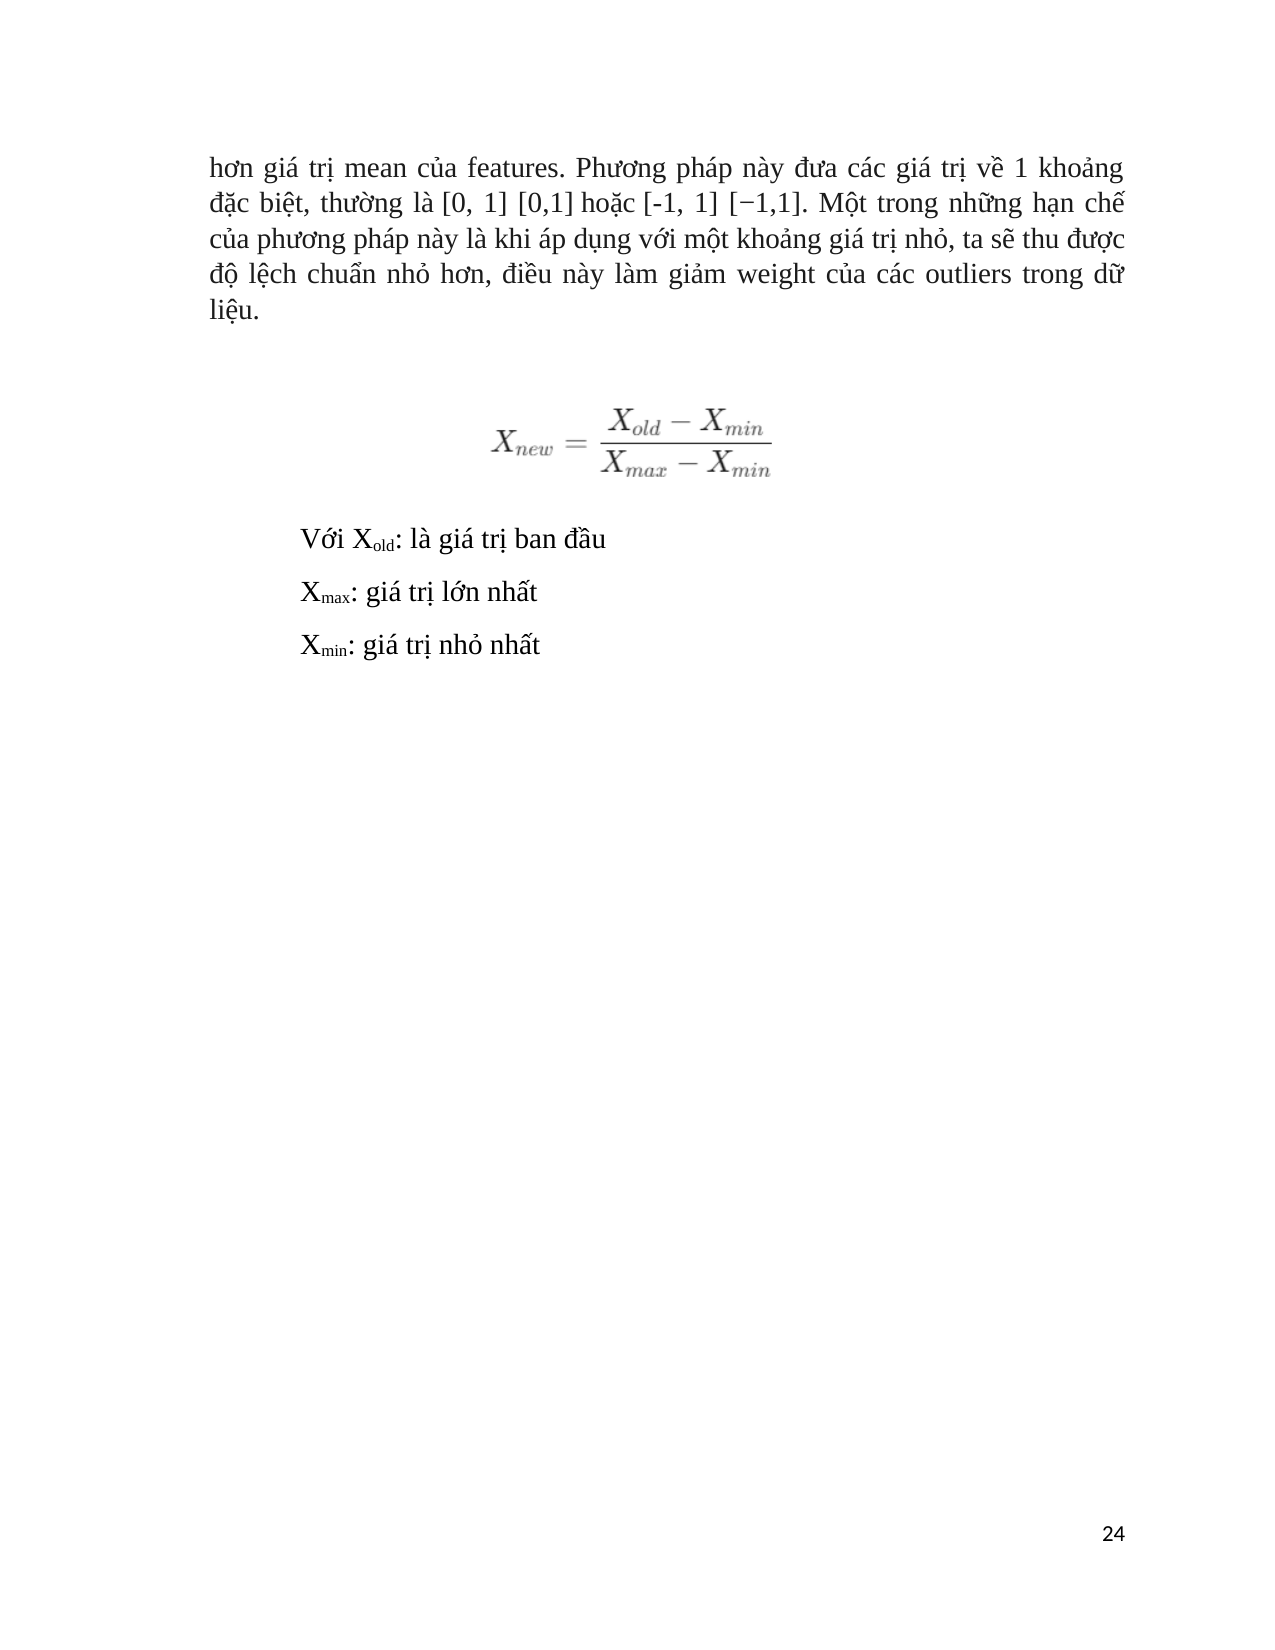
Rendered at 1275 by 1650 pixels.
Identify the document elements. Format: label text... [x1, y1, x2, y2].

text Xmin: giá trị nhỏ nhất [209, 627, 1125, 661]
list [209, 183, 1125, 221]
text Với Xold: là giá trị ban đầu [209, 380, 1125, 555]
picture [478, 386, 797, 501]
text Xmax: giá trị lớn nhất [209, 574, 1125, 608]
